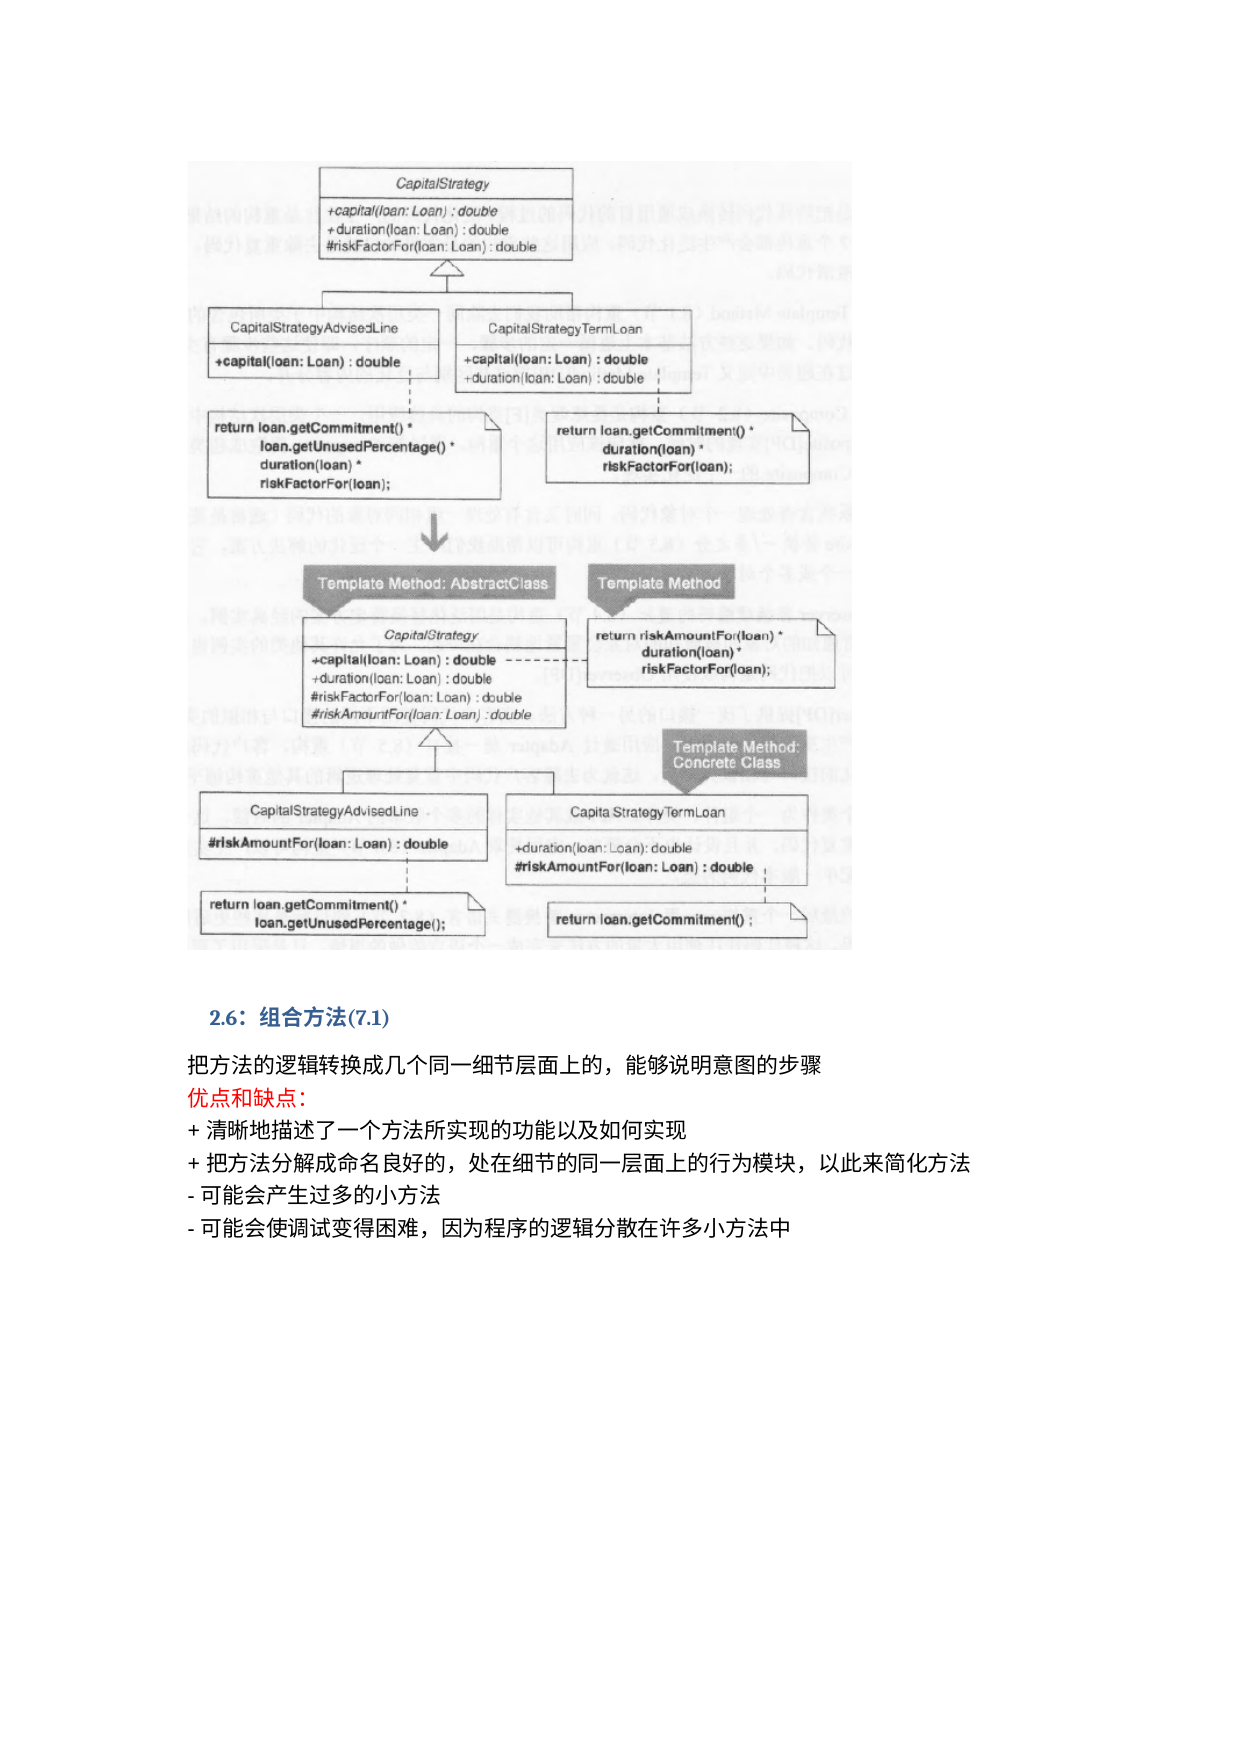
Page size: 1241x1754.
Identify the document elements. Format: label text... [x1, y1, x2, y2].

text - 可能会产生过多的小方法 [187, 1178, 1053, 1210]
subtitle 2.6：组合方法(7.1) [209, 999, 1031, 1032]
text 优点和缺点： [187, 1080, 1053, 1113]
text + 清晰地描述了一个方法所实现的功能以及如何实现 [187, 1113, 1053, 1145]
picture [187, 161, 852, 950]
text 把方法的逻辑转换成几个同一细节层面上的，能够说明意图的步骤 [187, 1048, 1053, 1080]
text + 把方法分解成命名良好的，处在细节的同一层面上的行为模块，以此来简化方法 [187, 1145, 1053, 1178]
text - 可能会使调试变得困难，因为程序的逻辑分散在许多小方法中 [187, 1210, 1053, 1243]
